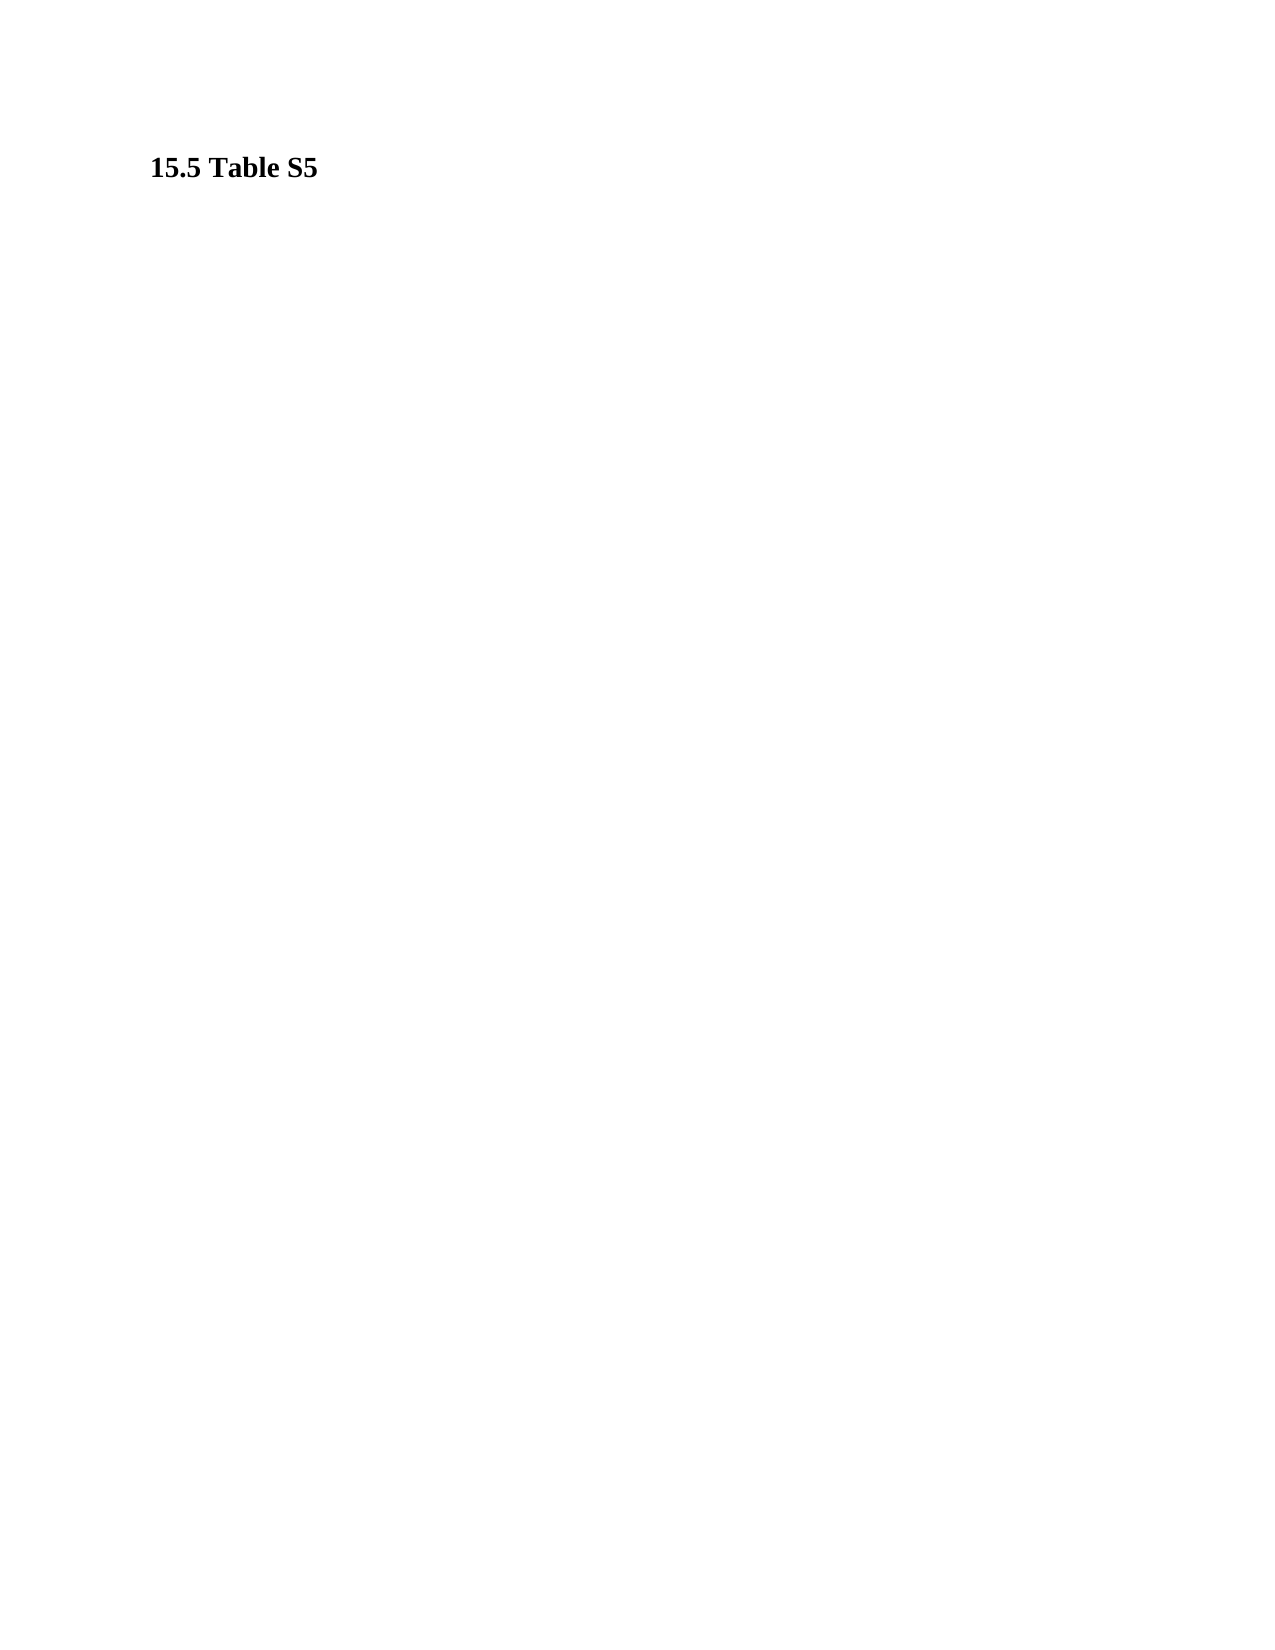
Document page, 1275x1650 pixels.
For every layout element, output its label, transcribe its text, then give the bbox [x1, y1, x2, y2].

subtitle 15.5 Table S5 [150, 150, 1125, 183]
